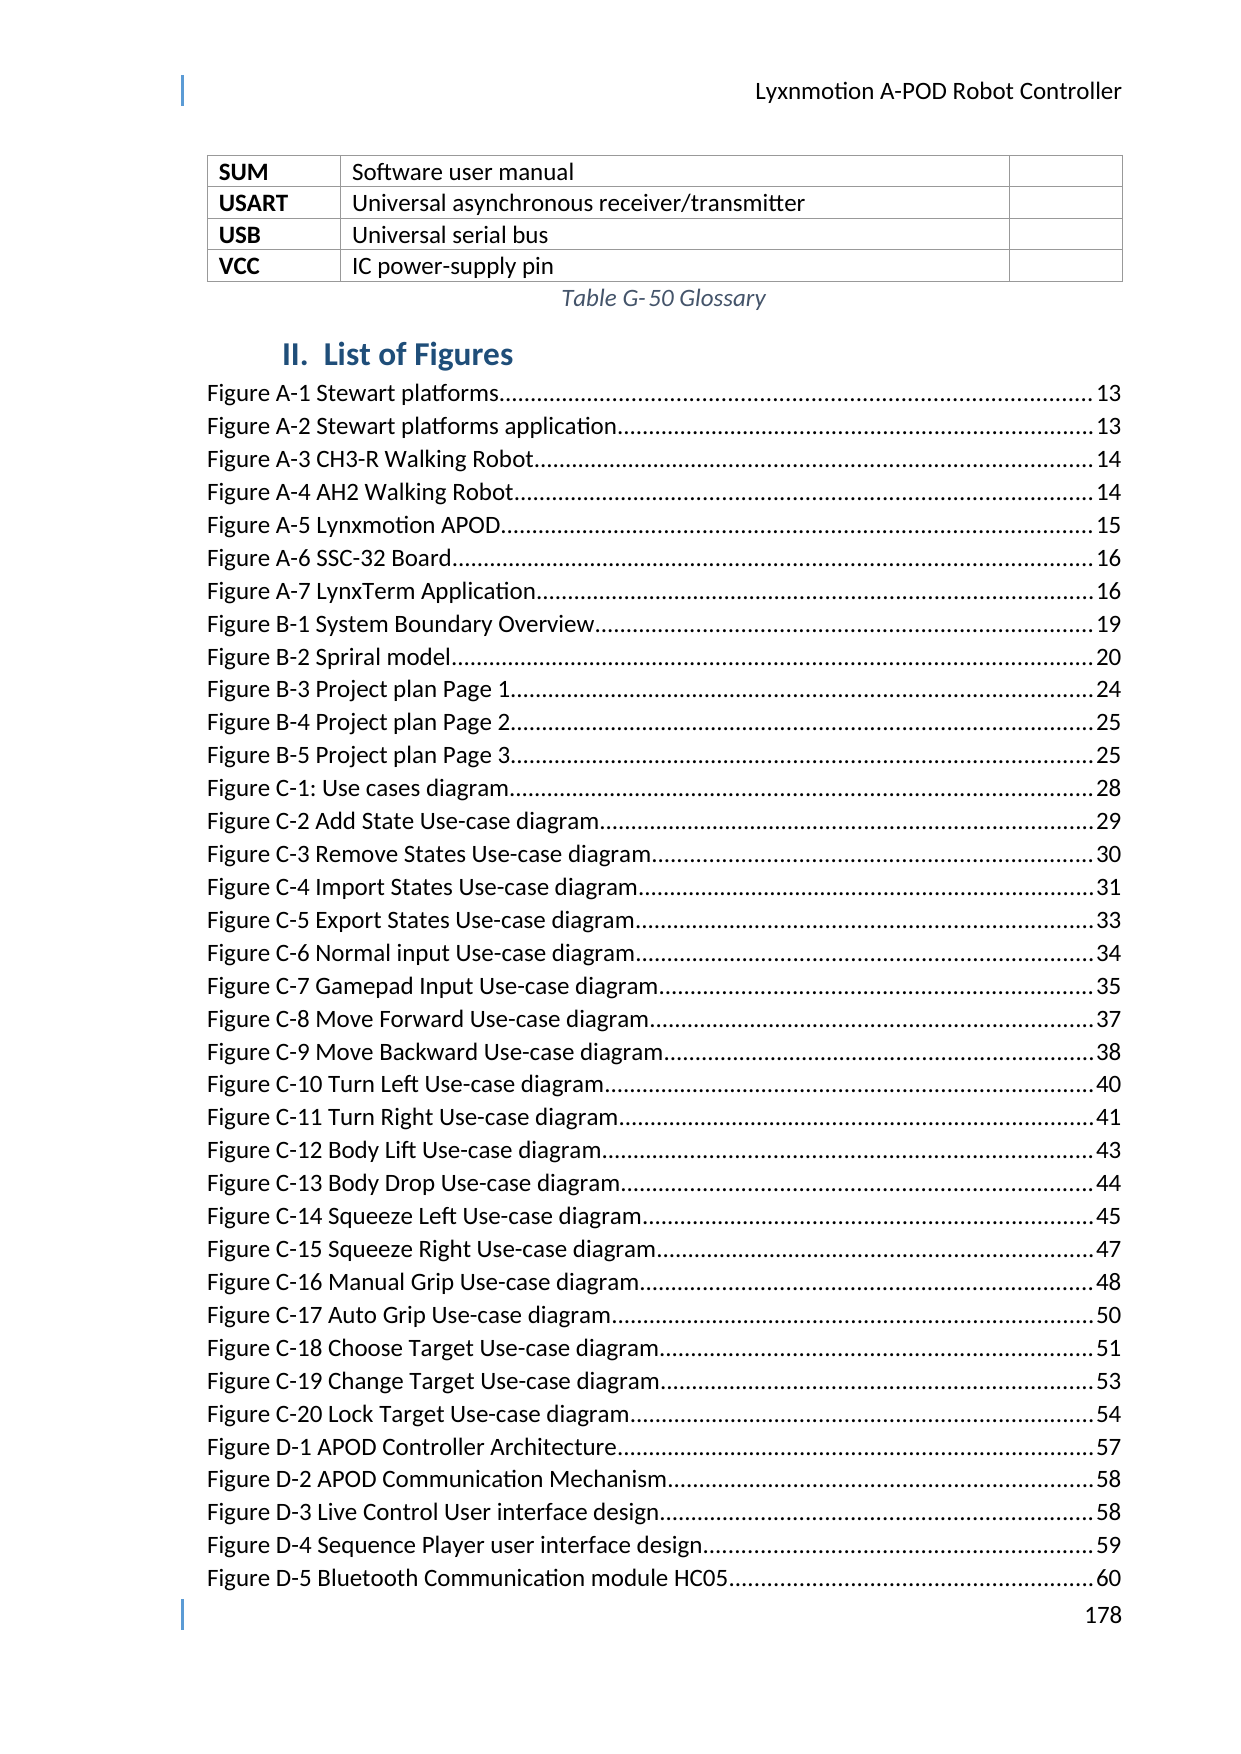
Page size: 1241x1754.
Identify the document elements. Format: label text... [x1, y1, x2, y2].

text Figure B-2 Spriral model 20 [207, 641, 1122, 671]
text Figure C-16 Manual Grip Use-case diagram 48 [207, 1266, 1122, 1297]
subtitle List of Figures [282, 333, 1122, 374]
text Figure A-2 Stewart platforms application 13 [207, 410, 1122, 441]
text Figure C-10 Turn Left Use-case diagram 40 [207, 1068, 1122, 1099]
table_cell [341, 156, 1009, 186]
text Figure C-7 Gamepad Input Use-case diagram 35 [207, 970, 1122, 1000]
text Figure C-6 Normal input Use-case diagram 34 [207, 937, 1122, 967]
text Figure B-4 Project plan Page 2 25 [207, 706, 1122, 737]
text Figure D-3 Live Control User interface design 58 [207, 1496, 1122, 1527]
text Figure D-2 APOD Communication Mechanism 58 [207, 1463, 1122, 1494]
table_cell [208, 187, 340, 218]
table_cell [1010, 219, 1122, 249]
text Figure A-3 CH3-R Walking Robot 14 [207, 443, 1122, 474]
text Figure A-1 Stewart platforms 13 [207, 377, 1122, 408]
text Figure C-17 Auto Grip Use-case diagram 50 [207, 1299, 1122, 1329]
text Figure C-9 Move Backward Use-case diagram 38 [207, 1036, 1122, 1066]
text Figure C-5 Export States Use-case diagram 33 [207, 904, 1122, 934]
text Figure C-13 Body Drop Use-case diagram 44 [207, 1167, 1122, 1198]
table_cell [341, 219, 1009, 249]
text Figure B-5 Project plan Page 3 25 [207, 739, 1122, 770]
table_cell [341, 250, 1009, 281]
text Figure A-7 LynxTerm Application 16 [207, 575, 1122, 605]
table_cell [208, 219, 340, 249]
text Figure C-19 Change Target Use-case diagram 53 [207, 1365, 1122, 1395]
text Figure C-2 Add State Use-case diagram 29 [207, 805, 1122, 836]
text Figure C-18 Choose Target Use-case diagram 51 [207, 1332, 1122, 1362]
text Figure A-6 SSC-32 Board 16 [207, 542, 1122, 572]
text Figure B-1 System Boundary Overview 19 [207, 608, 1122, 638]
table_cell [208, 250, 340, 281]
text Figure C-11 Turn Right Use-case diagram 41 [207, 1101, 1122, 1132]
text Figure C-15 Squeeze Right Use-case diagram 47 [207, 1233, 1122, 1264]
text Figure D-4 Sequence Player user interface design 59 [207, 1529, 1122, 1560]
text Figure A-4 AH2 Walking Robot 14 [207, 476, 1122, 507]
text Figure C-4 Import States Use-case diagram 31 [207, 871, 1122, 902]
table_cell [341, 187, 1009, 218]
text Figure C-12 Body Lift Use-case diagram 43 [207, 1134, 1122, 1165]
text Figure C-1: Use cases diagram 28 [207, 772, 1122, 803]
text Figure D-1 APOD Controller Architecture 57 [207, 1431, 1122, 1461]
text Figure C-14 Squeeze Left Use-case diagram 45 [207, 1200, 1122, 1231]
text Figure D-5 Bluetooth Communication module HC05 60 [207, 1562, 1122, 1593]
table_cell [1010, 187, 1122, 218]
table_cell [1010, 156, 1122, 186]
text Figure B-3 Project plan Page 1 24 [207, 673, 1122, 704]
text Figure A-5 Lynxmotion APOD 15 [207, 509, 1122, 539]
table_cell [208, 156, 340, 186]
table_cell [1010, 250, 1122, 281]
text Figure C-3 Remove States Use-case diagram 30 [207, 838, 1122, 869]
text Figure C-8 Move Forward Use-case diagram 37 [207, 1003, 1122, 1033]
text Figure C-20 Lock Target Use-case diagram 54 [207, 1398, 1122, 1428]
